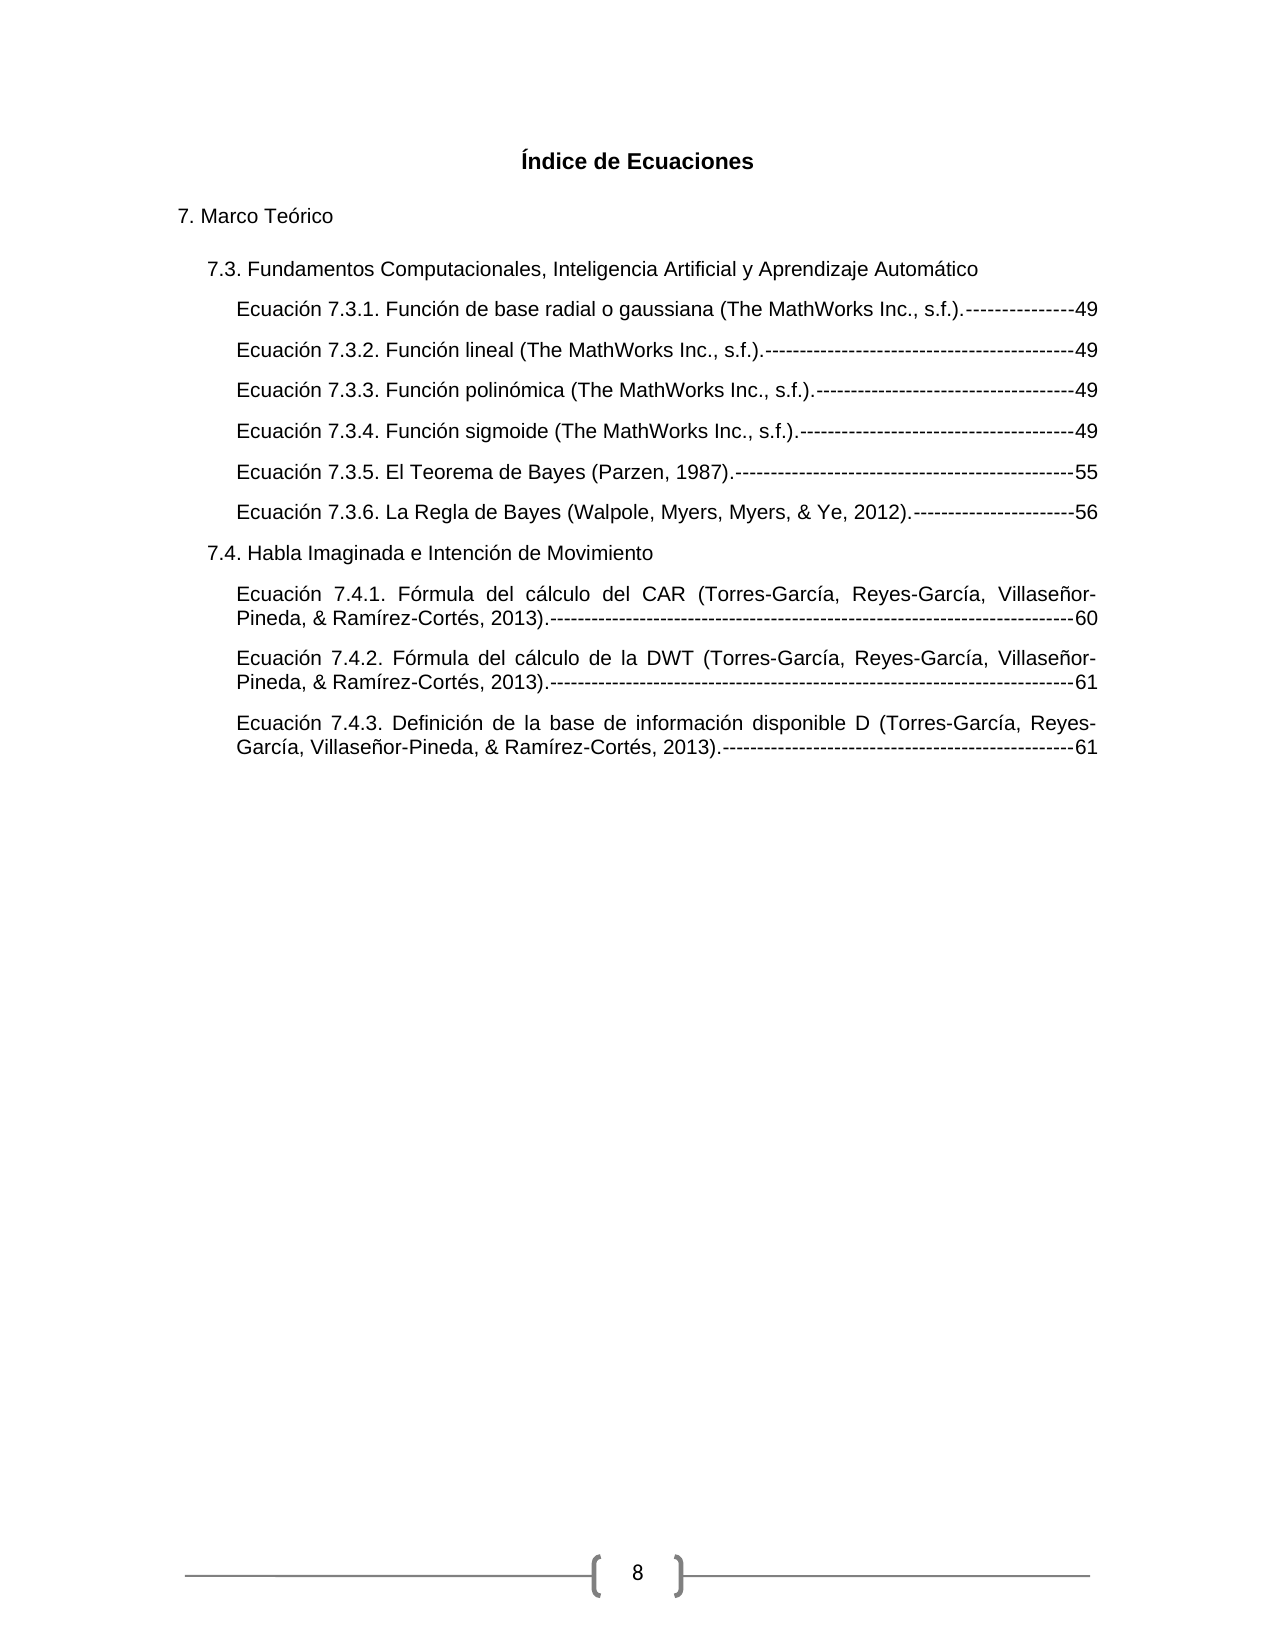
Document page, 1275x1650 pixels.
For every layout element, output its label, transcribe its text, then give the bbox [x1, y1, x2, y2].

text 7.3. Fundamentos Computacionales, Inteligencia Artificial y Aprendizaje Automático [177, 256, 1098, 280]
text Ecuación 7.3.5. El Teorema de Bayes (Parzen, 1987). 55 [236, 459, 1098, 483]
text Ecuación 7.3.6. La Regla de Bayes (Walpole, Myers, Myers, & Ye, 2012). 56 [236, 500, 1098, 524]
text Ecuación 7.3.2. Función lineal (The MathWorks Inc., s.f.). 49 [236, 338, 1098, 362]
text Ecuación 7.3.1. Función de base radial o gaussiana (The MathWorks Inc., s.f.). 49 [236, 297, 1098, 321]
text Índice de Ecuaciones [177, 148, 1098, 174]
text Ecuación 7.3.3. Función polinómica (The MathWorks Inc., s.f.). 49 [236, 378, 1098, 402]
text Ecuación 7.3.4. Función sigmoide (The MathWorks Inc., s.f.). 49 [236, 419, 1098, 443]
text 7.4. Habla Imaginada e Intención de Movimiento [177, 541, 1098, 565]
text Ecuación 7.4.3. Definición de la base de información disponible D (Torres-García, Reyes-García, Villaseñor-Pineda, & Ramírez-Cortés, 2013). 61 [236, 711, 1098, 758]
text Ecuación 7.4.1. Fórmula del cálculo del CAR (Torres-García, Reyes-García, Villaseñor-Pineda, & Ramírez-Cortés, 2013). 60 [236, 581, 1098, 629]
text Ecuación 7.4.2. Fórmula del cálculo de la DWT (Torres-García, Reyes-García, Villaseñor-Pineda, & Ramírez-Cortés, 2013). 61 [236, 646, 1098, 694]
text 7. Marco Teórico [177, 204, 1098, 228]
